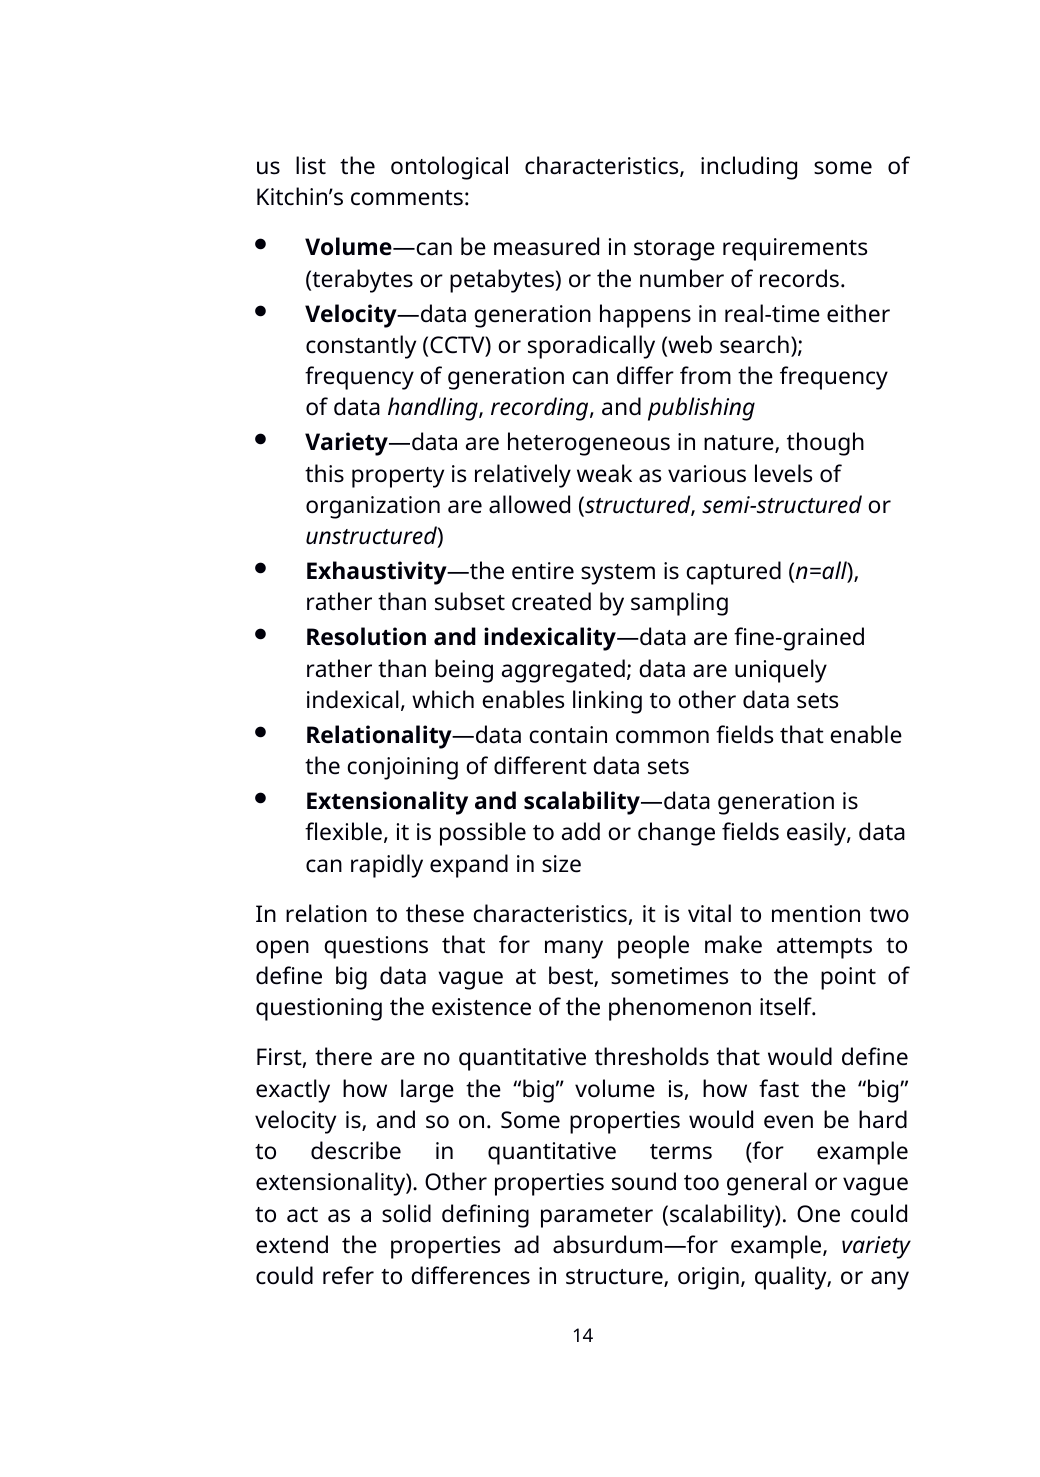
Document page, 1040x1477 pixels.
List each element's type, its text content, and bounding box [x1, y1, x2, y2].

list Relationality—data contain common fields that enable the conjoining of different data sets [255, 719, 910, 781]
list Velocity—data generation happens in real-time either constantly (CCTV) or sporadically (web search); frequency of generation can differ from the frequency of data handling, recording, and publishing [255, 297, 910, 422]
list Exhaustivity—the entire system is captured (n=all), rather than subset created by sampling [255, 555, 910, 617]
list Resolution and indexicality—data are fine-grained rather than being aggregated; data are uniquely indexical, which enables linking to other data sets [255, 621, 910, 715]
list Volume—can be measured in storage requirements (terabytes or petabytes) or the number of records. [255, 231, 910, 294]
text In relation to these characteristics, it is vital to mention two open questions that for many people make attempts to define big data vague at best, sometimes to the point of questioning the existence of the phenomenon itself. [255, 897, 910, 1022]
list Variety—data are heterogeneous in nature, though this property is relatively weak as various levels of organization are allowed (structured, semi-structured or unstructured) [255, 426, 910, 551]
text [255, 1041, 910, 1291]
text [255, 150, 910, 212]
list Extensionality and scalability—data generation is flexible, it is possible to add or change fields easily, data can rapidly expand in size [255, 785, 910, 879]
